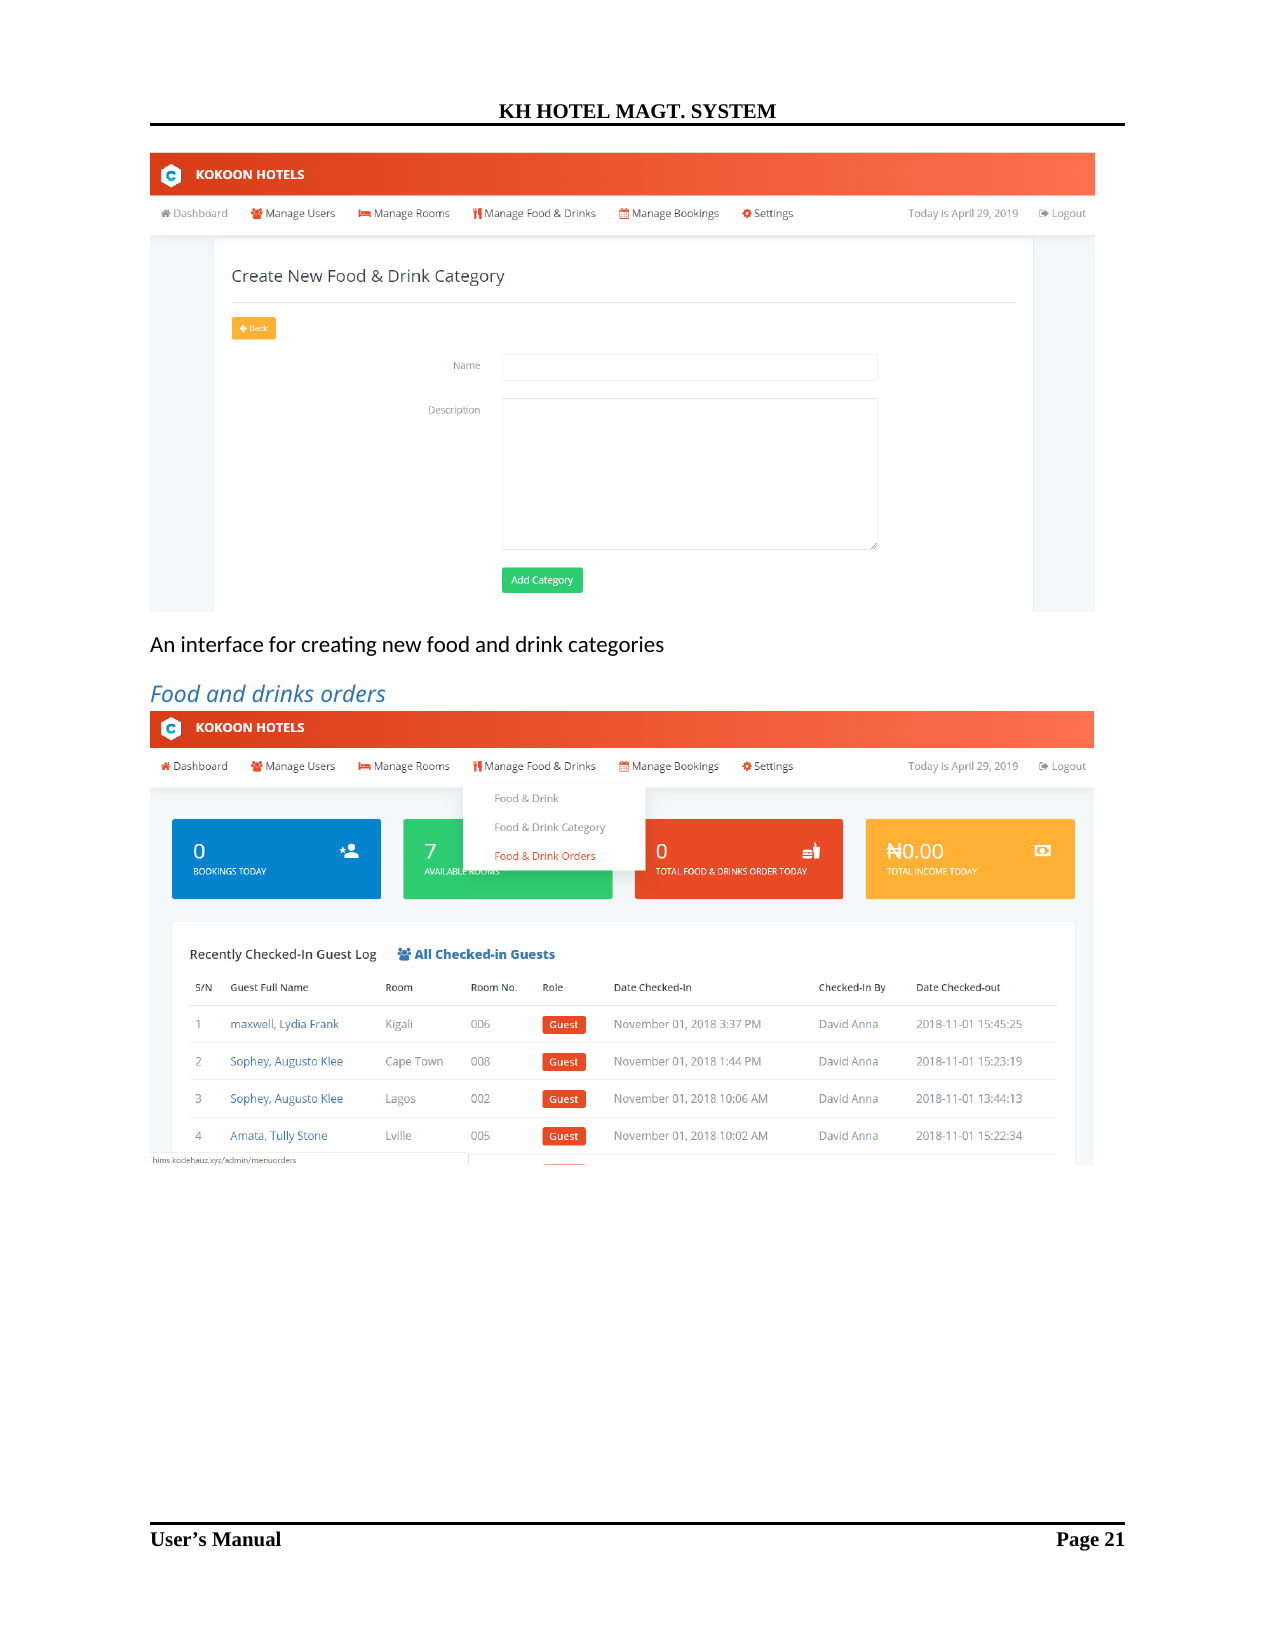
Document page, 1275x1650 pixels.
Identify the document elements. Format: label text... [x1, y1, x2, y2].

text An interface for creating new food and drink categories [150, 631, 1125, 659]
subtitle Food and drinks orders [150, 677, 1125, 709]
picture [150, 152, 1096, 612]
picture [150, 711, 1094, 1165]
